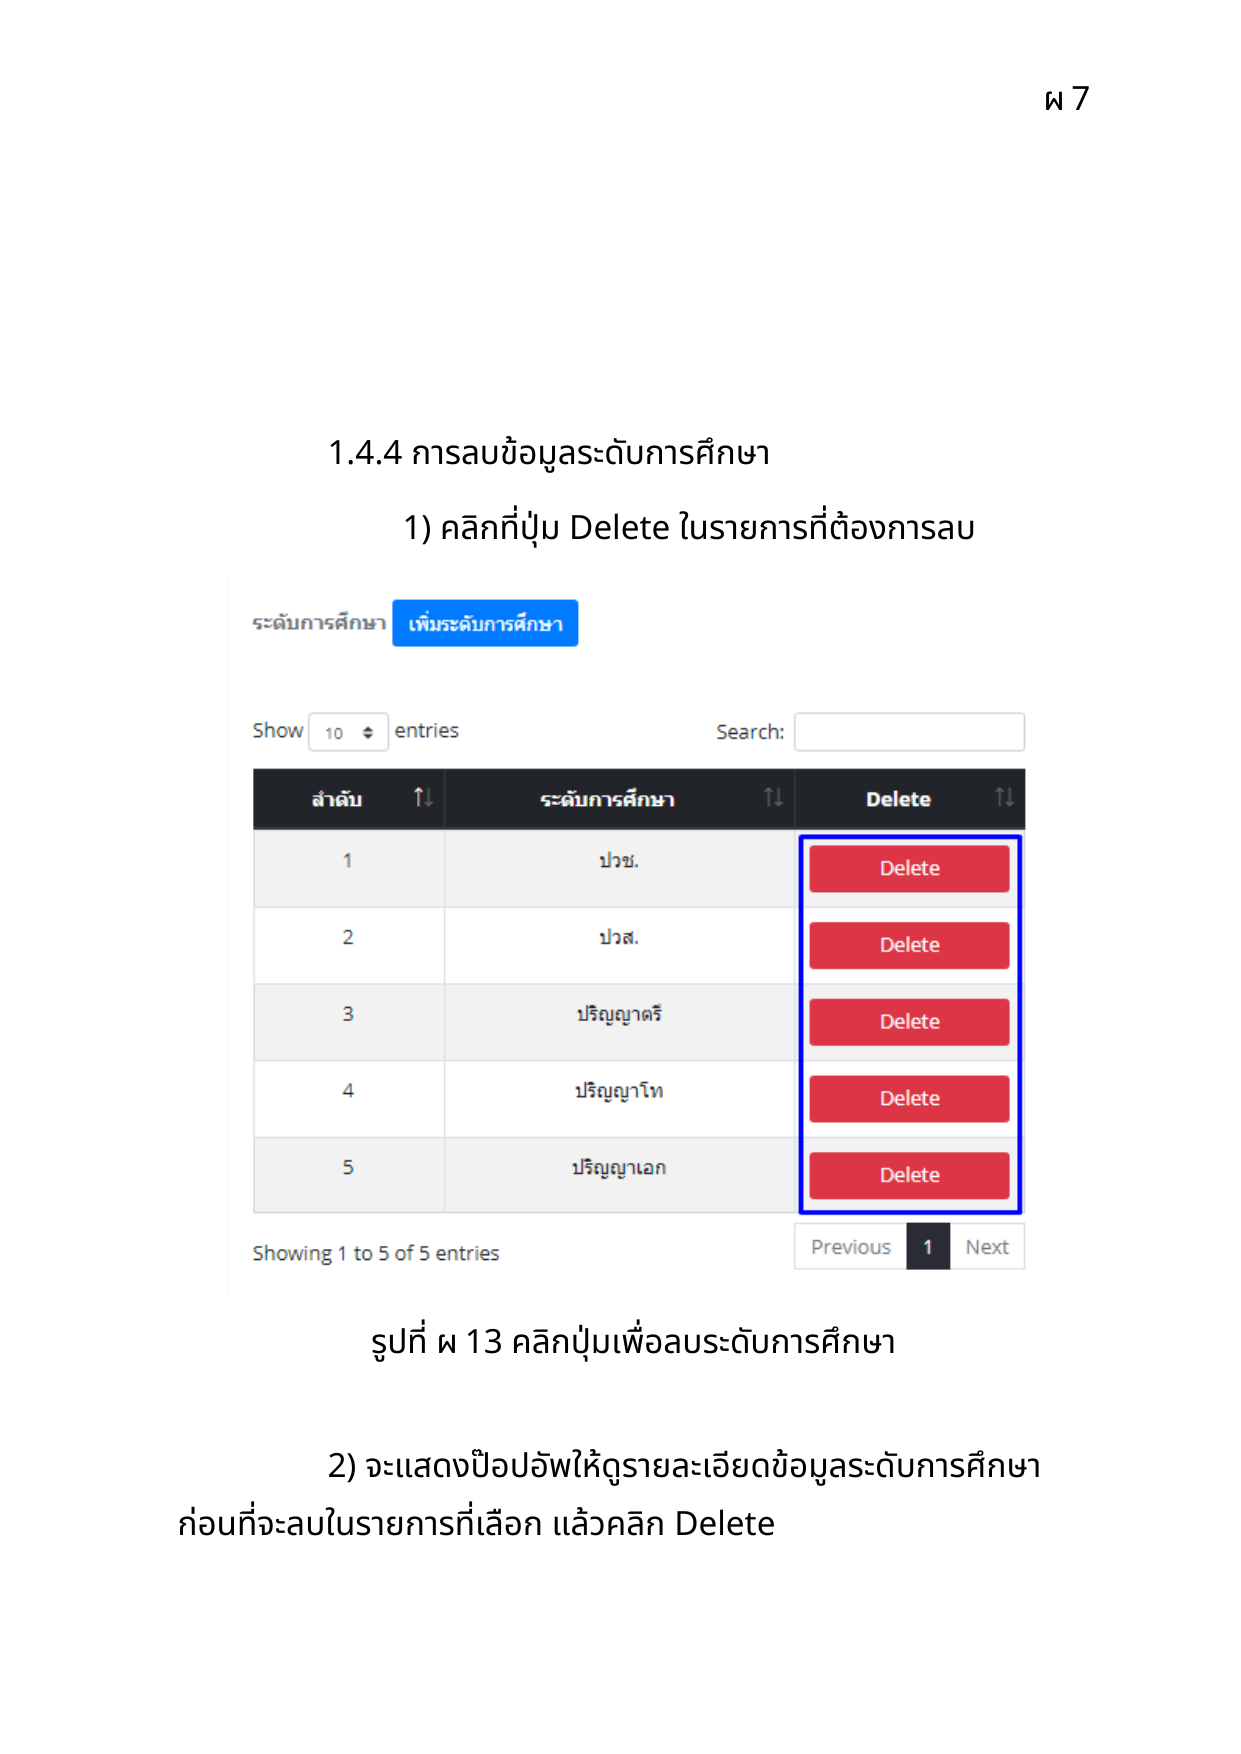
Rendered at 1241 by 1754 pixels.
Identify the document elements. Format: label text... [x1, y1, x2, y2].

text รูปที่ ผ13 คลิกปุ่มเพื่อลบระดับการศึกษา [177, 1318, 1090, 1368]
text 1) คลิกที่ปุ่ม Delete ในรายการที่ต้องการลบ [177, 504, 1090, 554]
text 1.4.4 การลบข้อมูลระดับการศึกษา [177, 429, 1090, 480]
picture [227, 578, 1049, 1295]
text 2) จะแสดงป๊อปอัพให้ดูรายละเอียดข้อมูลระดับการศึกษาก่อนที่จะลบในรายการที่เลือก แล้วคลิก Delete [177, 1441, 1090, 1550]
